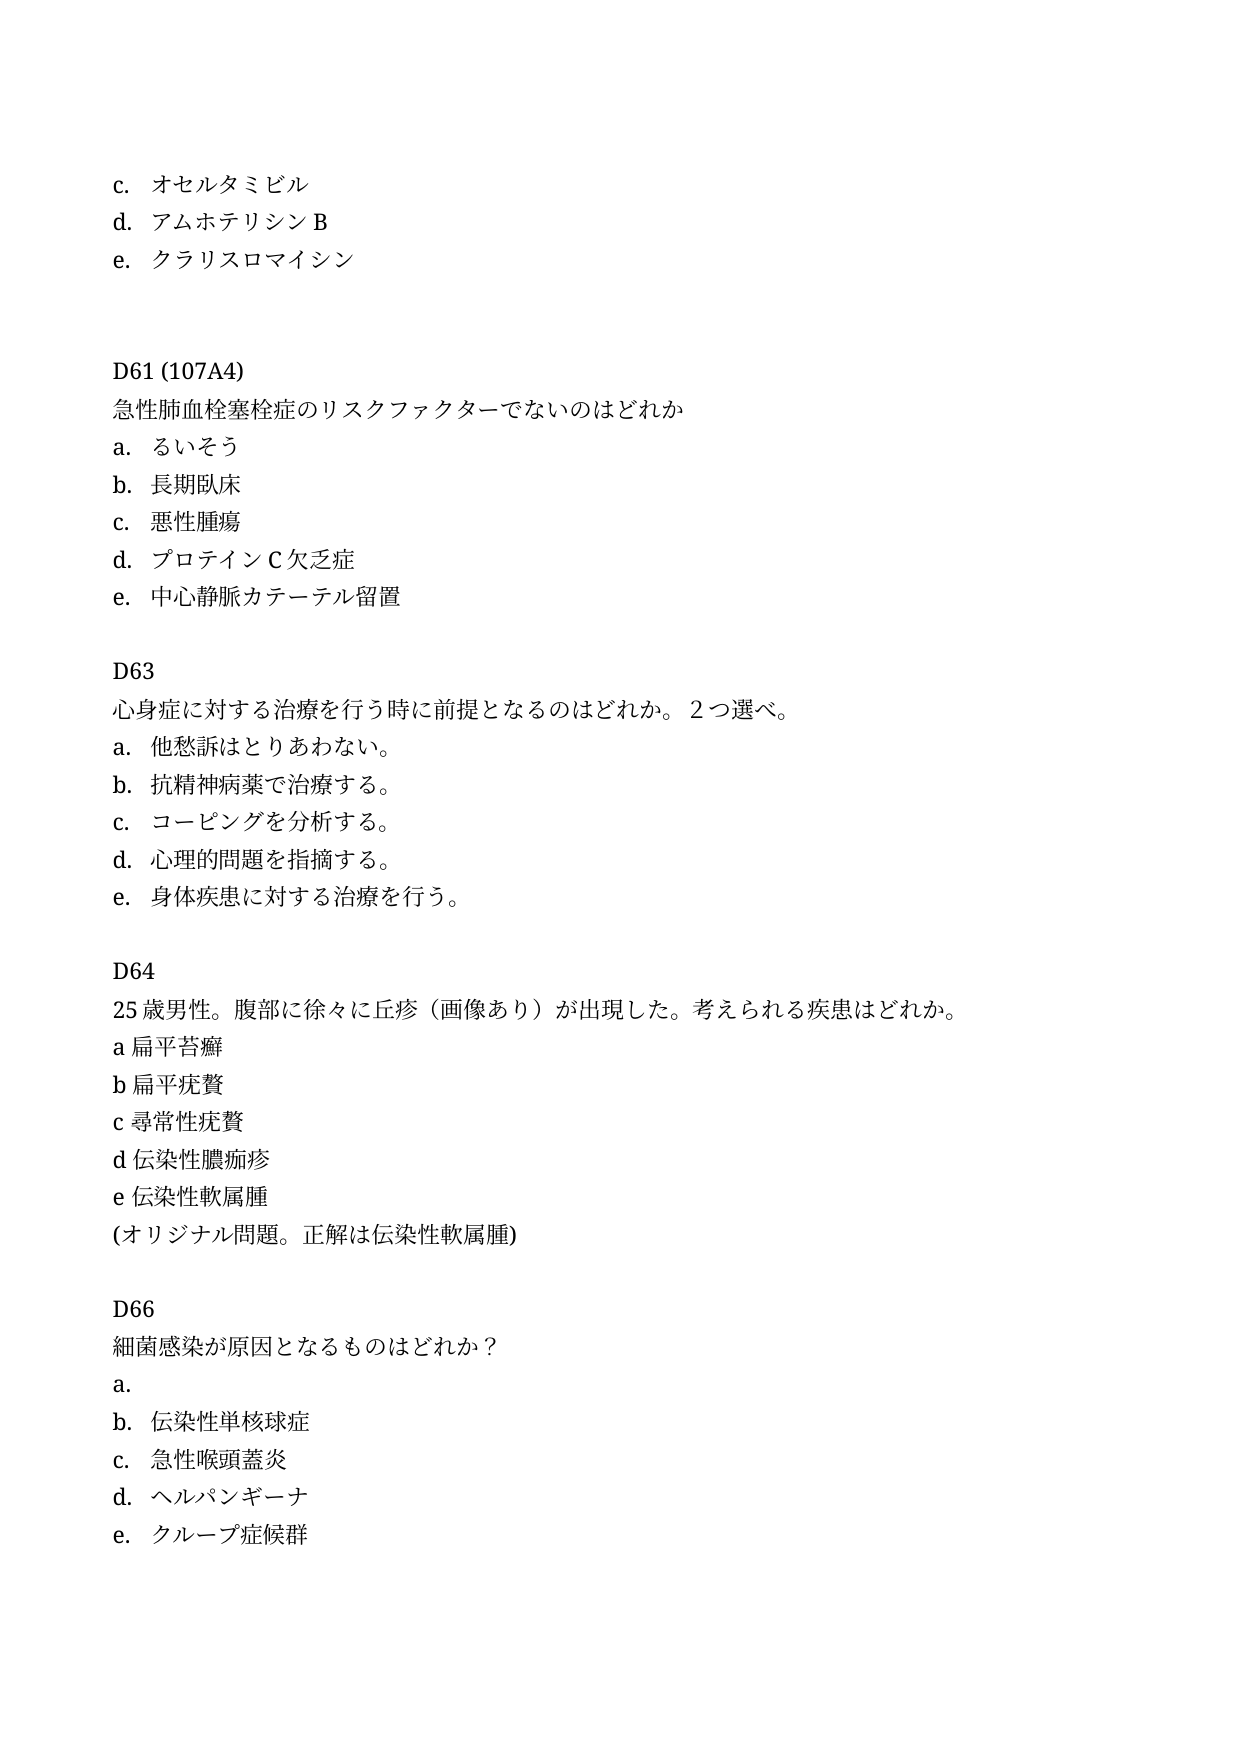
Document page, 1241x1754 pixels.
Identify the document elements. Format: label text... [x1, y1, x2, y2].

list クループ症候群 [112, 1514, 1128, 1552]
list プロテインC欠乏症 [112, 539, 1128, 577]
text d 伝染性膿痂疹 [112, 1139, 1128, 1177]
text 心身症に対する治療を行う時に前提となるのはどれか。２つ選べ。 [112, 689, 1128, 727]
list 他愁訴はとりあわない。 [112, 727, 1128, 764]
text 急性肺血栓塞栓症のリスクファクターでないのはどれか [112, 389, 1128, 427]
list コーピングを分析する。 [112, 802, 1128, 839]
list るいそう [112, 427, 1128, 464]
list 急性喉頭蓋炎 [112, 1439, 1128, 1477]
text D63 [112, 652, 1128, 689]
list 伝染性単核球症 [112, 1402, 1128, 1439]
list 悪性腫瘍 [112, 502, 1128, 539]
list 長期臥床 [112, 464, 1128, 502]
text D64 [112, 952, 1128, 989]
text (オリジナル問題。正解は伝染性軟属腫) [112, 1214, 1128, 1252]
text D66 [112, 1289, 1128, 1327]
text b 扁平疣贅 [112, 1064, 1128, 1102]
list アムホテリシンB [112, 202, 1128, 239]
text a 扁平苔癬 [112, 1027, 1128, 1064]
list 身体疾患に対する治療を行う。 [112, 877, 1128, 914]
list 抗精神病薬で治療する。 [112, 764, 1128, 802]
list ヘルパンギーナ [112, 1477, 1128, 1514]
list クラリスロマイシン [112, 239, 1128, 277]
list 心理的問題を指摘する。 [112, 839, 1128, 877]
text e 伝染性軟属腫 [112, 1177, 1128, 1214]
list オセルタミビル [112, 164, 1128, 202]
text D61 (107A4) [112, 352, 1128, 389]
text 25歳男性。腹部に徐々に丘疹（画像あり）が出現した。考えられる疾患はどれか。 [112, 989, 1128, 1027]
text c 尋常性疣贅 [112, 1102, 1128, 1139]
text 細菌感染が原因となるものはどれか？ [112, 1327, 1128, 1364]
list 中心静脈カテーテル留置 [112, 577, 1128, 614]
